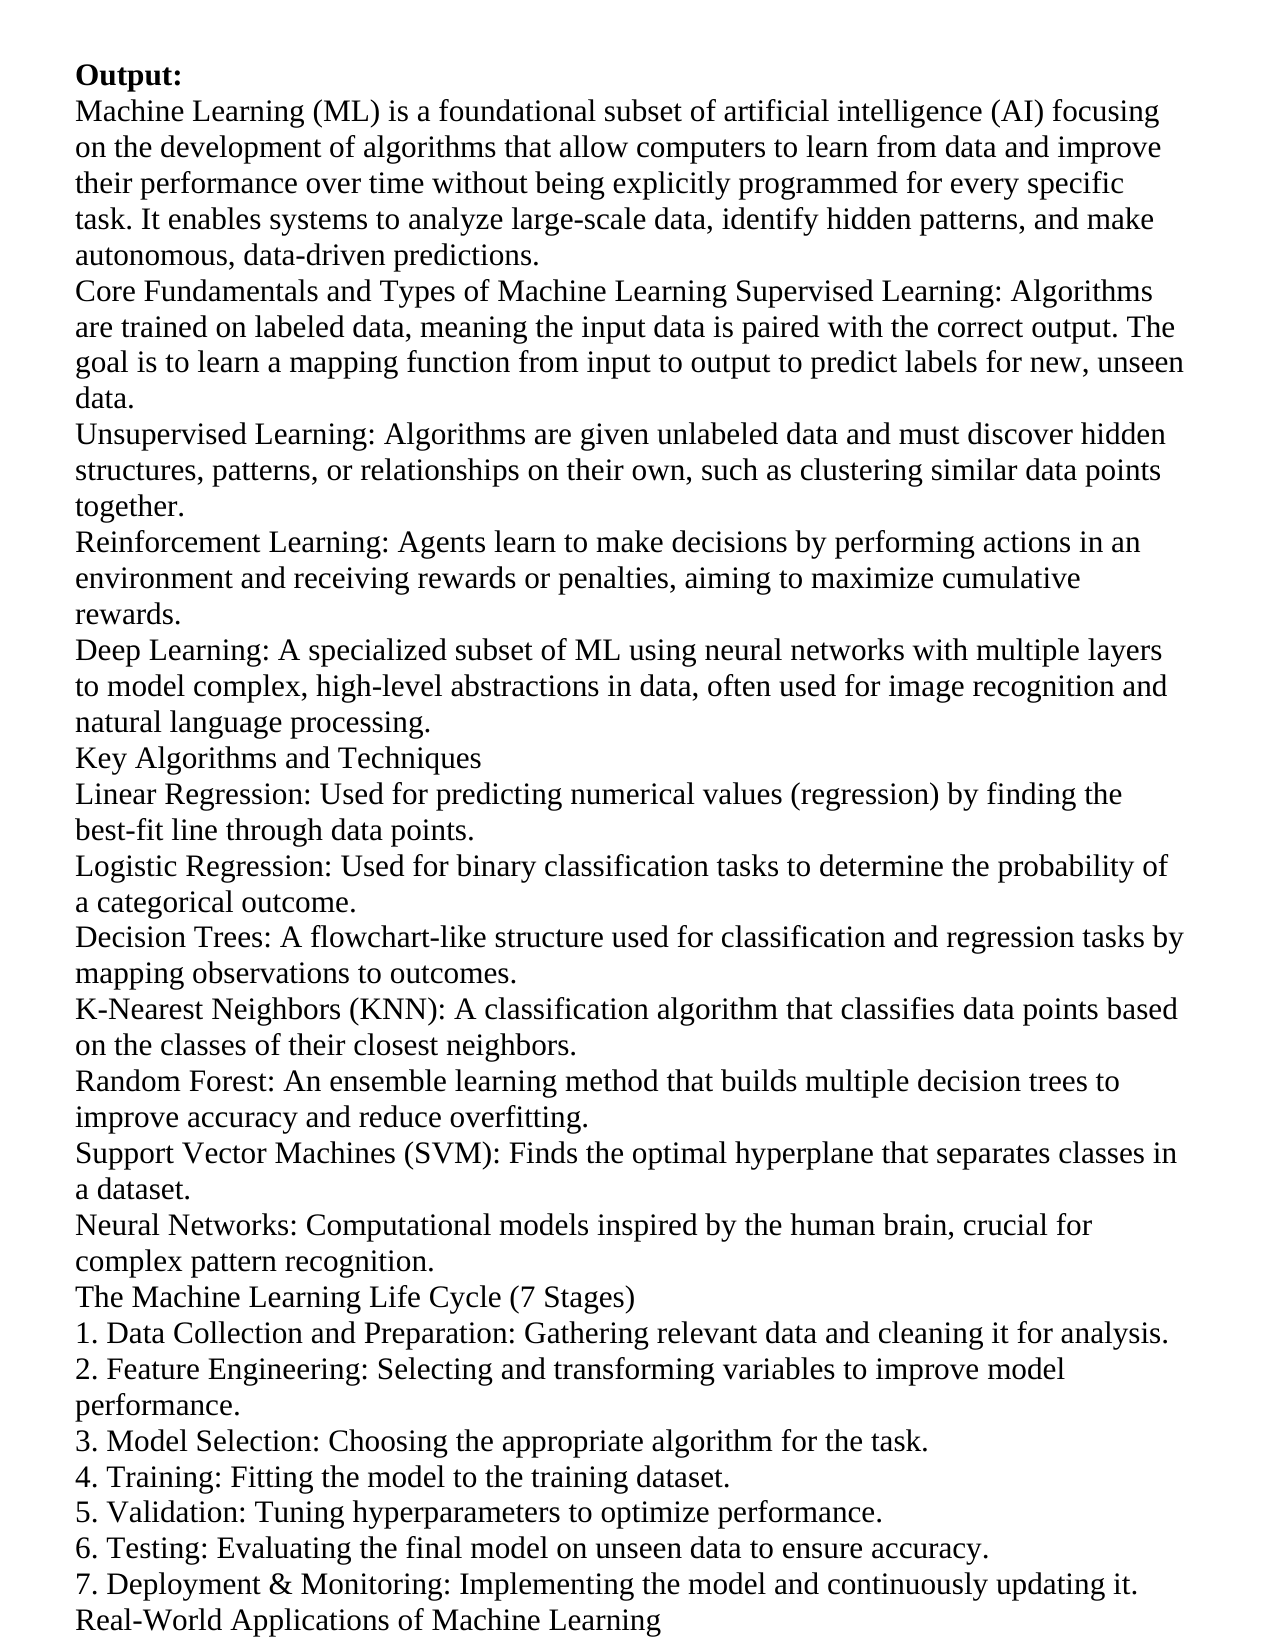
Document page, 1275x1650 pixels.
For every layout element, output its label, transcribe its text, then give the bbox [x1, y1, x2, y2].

text 6. Testing: Evaluating the final model on unseen data to ensure accuracy. [75, 1530, 1191, 1566]
text The Machine Learning Life Cycle (7 Stages) [75, 1278, 1191, 1314]
text Linear Regression: Used for predicting numerical values (regression) by finding the best-fit line through data points. [75, 775, 1191, 847]
text 1. Data Collection and Preparation: Gathering relevant data and cleaning it for analysis. [75, 1314, 1191, 1350]
text Core Fundamentals and Types of Machine Learning Supervised Learning: Algorithms are trained on labeled data, meaning the input data is paired with the correct output. The goal is to learn a mapping function from input to output to predict labels for new, unseen data. [75, 272, 1191, 416]
text 2. Feature Engineering: Selecting and transforming variables to improve model performance. [75, 1350, 1191, 1422]
text Random Forest: An ensemble learning method that builds multiple decision trees to improve accuracy and reduce overfitting. [75, 1062, 1191, 1134]
text 4. Training: Fitting the model to the training dataset. [75, 1458, 1191, 1494]
text Unsupervised Learning: Algorithms are given unlabeled data and must discover hidden structures, patterns, or relationships on their own, such as clustering similar data points together. [75, 416, 1191, 523]
text 3. Model Selection: Choosing the appropriate algorithm for the task. [75, 1422, 1191, 1458]
text 7. Deployment & Monitoring: Implementing the model and continuously updating it. [75, 1566, 1191, 1602]
text Output: [75, 56, 1191, 92]
text Logistic Regression: Used for binary classification tasks to determine the probability of a categorical outcome. [75, 847, 1191, 919]
text Key Algorithms and Techniques [75, 739, 1191, 775]
text Reinforcement Learning: Agents learn to make decisions by performing actions in an environment and receiving rewards or penalties, aiming to maximize cumulative rewards. [75, 523, 1191, 631]
text Neural Networks: Computational models inspired by the human brain, crucial for complex pattern recognition. [75, 1206, 1191, 1278]
text Machine Learning (ML) is a foundational subset of artificial intelligence (AI) focusing on the development of algorithms that allow computers to learn from data and improve their performance over time without being explicitly programmed for every specific task. It enables systems to analyze large-scale data, identify hidden patterns, and make autonomous, data-driven predictions. [75, 92, 1191, 272]
text Decision Trees: A flowchart-like structure used for classification and regression tasks by mapping observations to outcomes. [75, 919, 1191, 991]
text Real-World Applications of Machine Learning [75, 1602, 1191, 1637]
text K-Nearest Neighbors (KNN): A classification algorithm that classifies data points based on the classes of their closest neighbors. [75, 991, 1191, 1062]
text Support Vector Machines (SVM): Finds the optimal hyperplane that separates classes in a dataset. [75, 1134, 1191, 1206]
text 5. Validation: Tuning hyperparameters to optimize performance. [75, 1494, 1191, 1530]
text Deep Learning: A specialized subset of ML using neural networks with multiple layers to model complex, high-level abstractions in data, often used for image recognition and natural language processing. [75, 631, 1191, 739]
